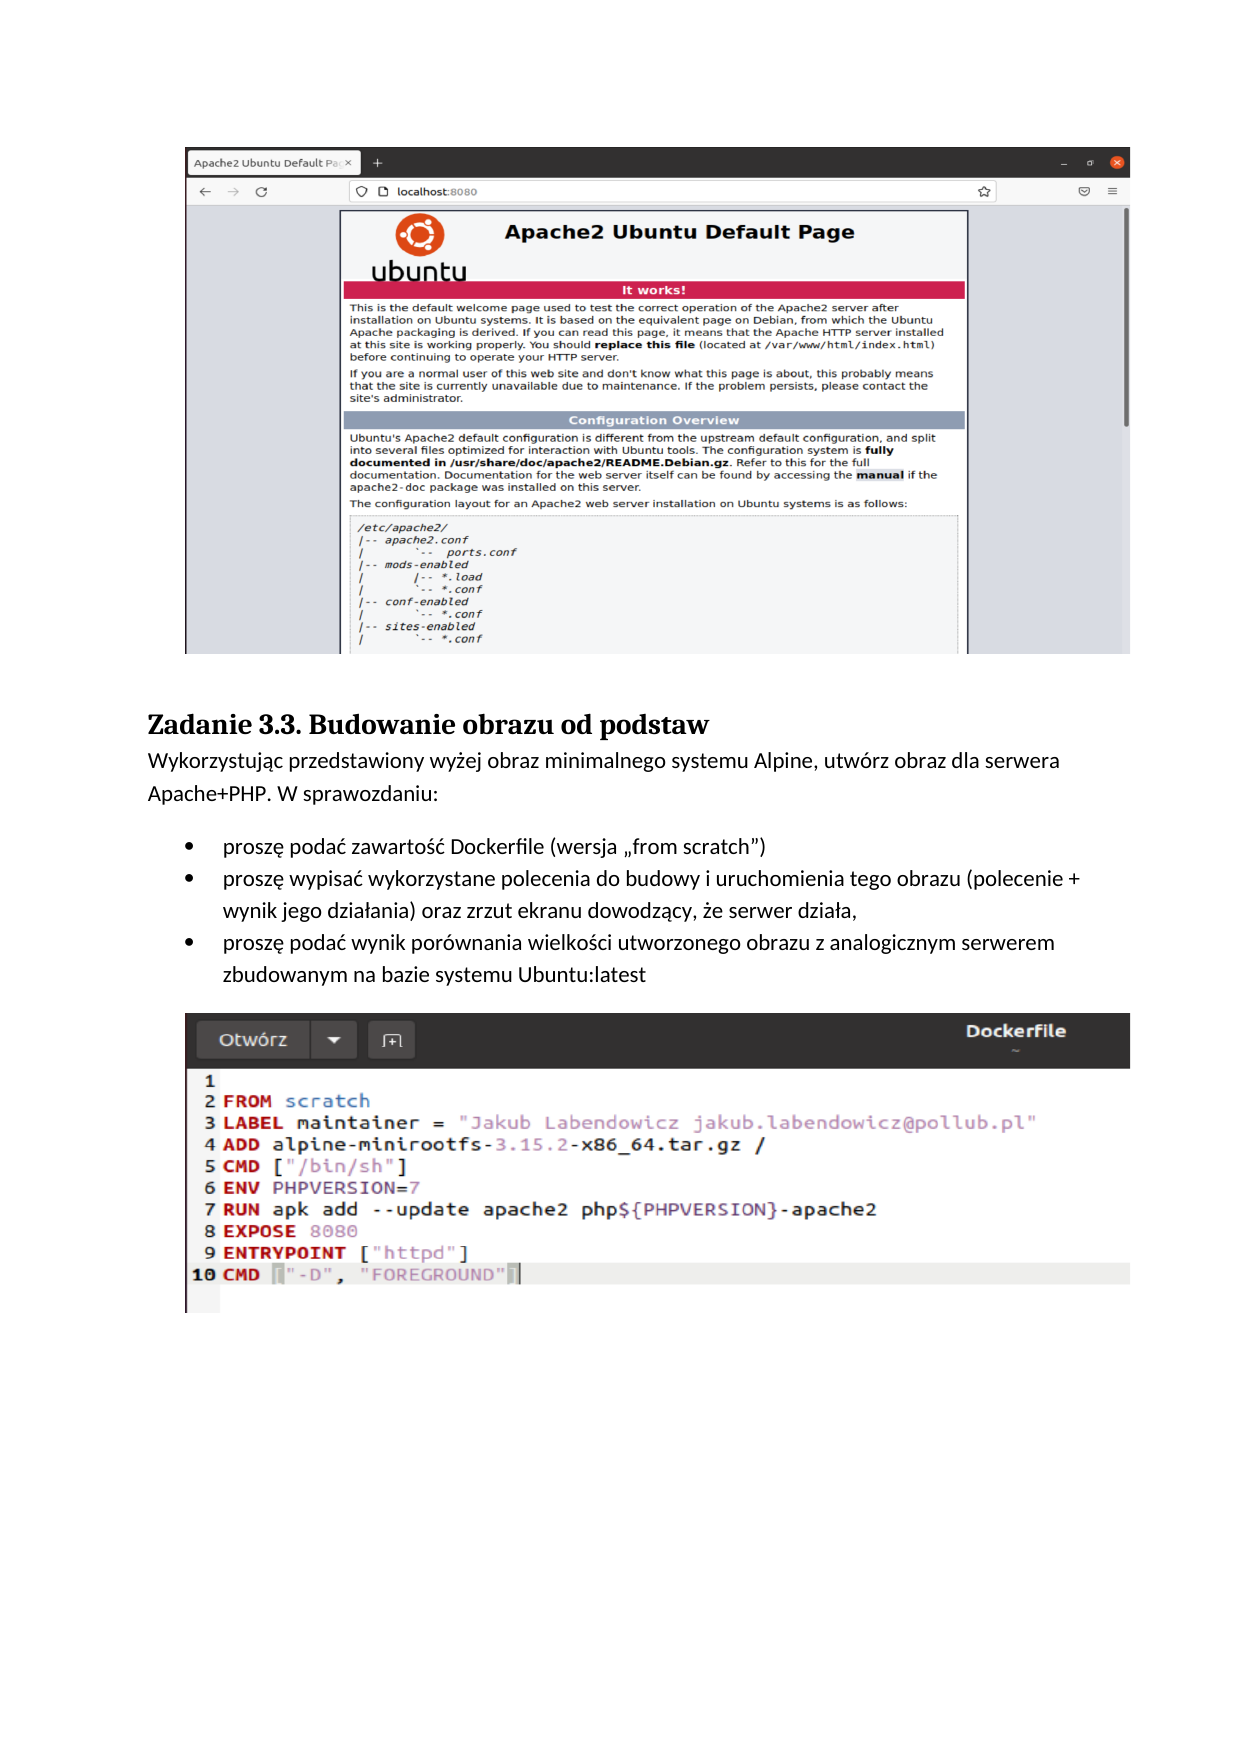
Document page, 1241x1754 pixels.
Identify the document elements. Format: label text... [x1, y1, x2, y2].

picture [185, 1013, 1130, 1313]
list proszę wypisać wykorzystane polecenia do budowy i uruchomienia tego obrazu (polecenie + wynik jego działania) oraz zrzut ekranu dowodzący, że serwer działa, [185, 864, 1093, 924]
subtitle Zadanie 3.3. Budowanie obrazu od podstaw [148, 708, 1093, 742]
picture [185, 147, 1130, 654]
list proszę podać wynik porównania wielkości utworzonego obrazu z analogicznym serwerem zbudowanym na bazie systemu Ubuntu:latest [185, 928, 1093, 989]
list proszę podać zawartość Dockerfile (wersja „from scratch”) [185, 832, 1093, 860]
text Wykorzystując przedstawiony wyżej obraz minimalnego systemu Alpine, utwórz obraz dla serwera Apache+PHP. W sprawozdaniu: [148, 747, 1093, 807]
